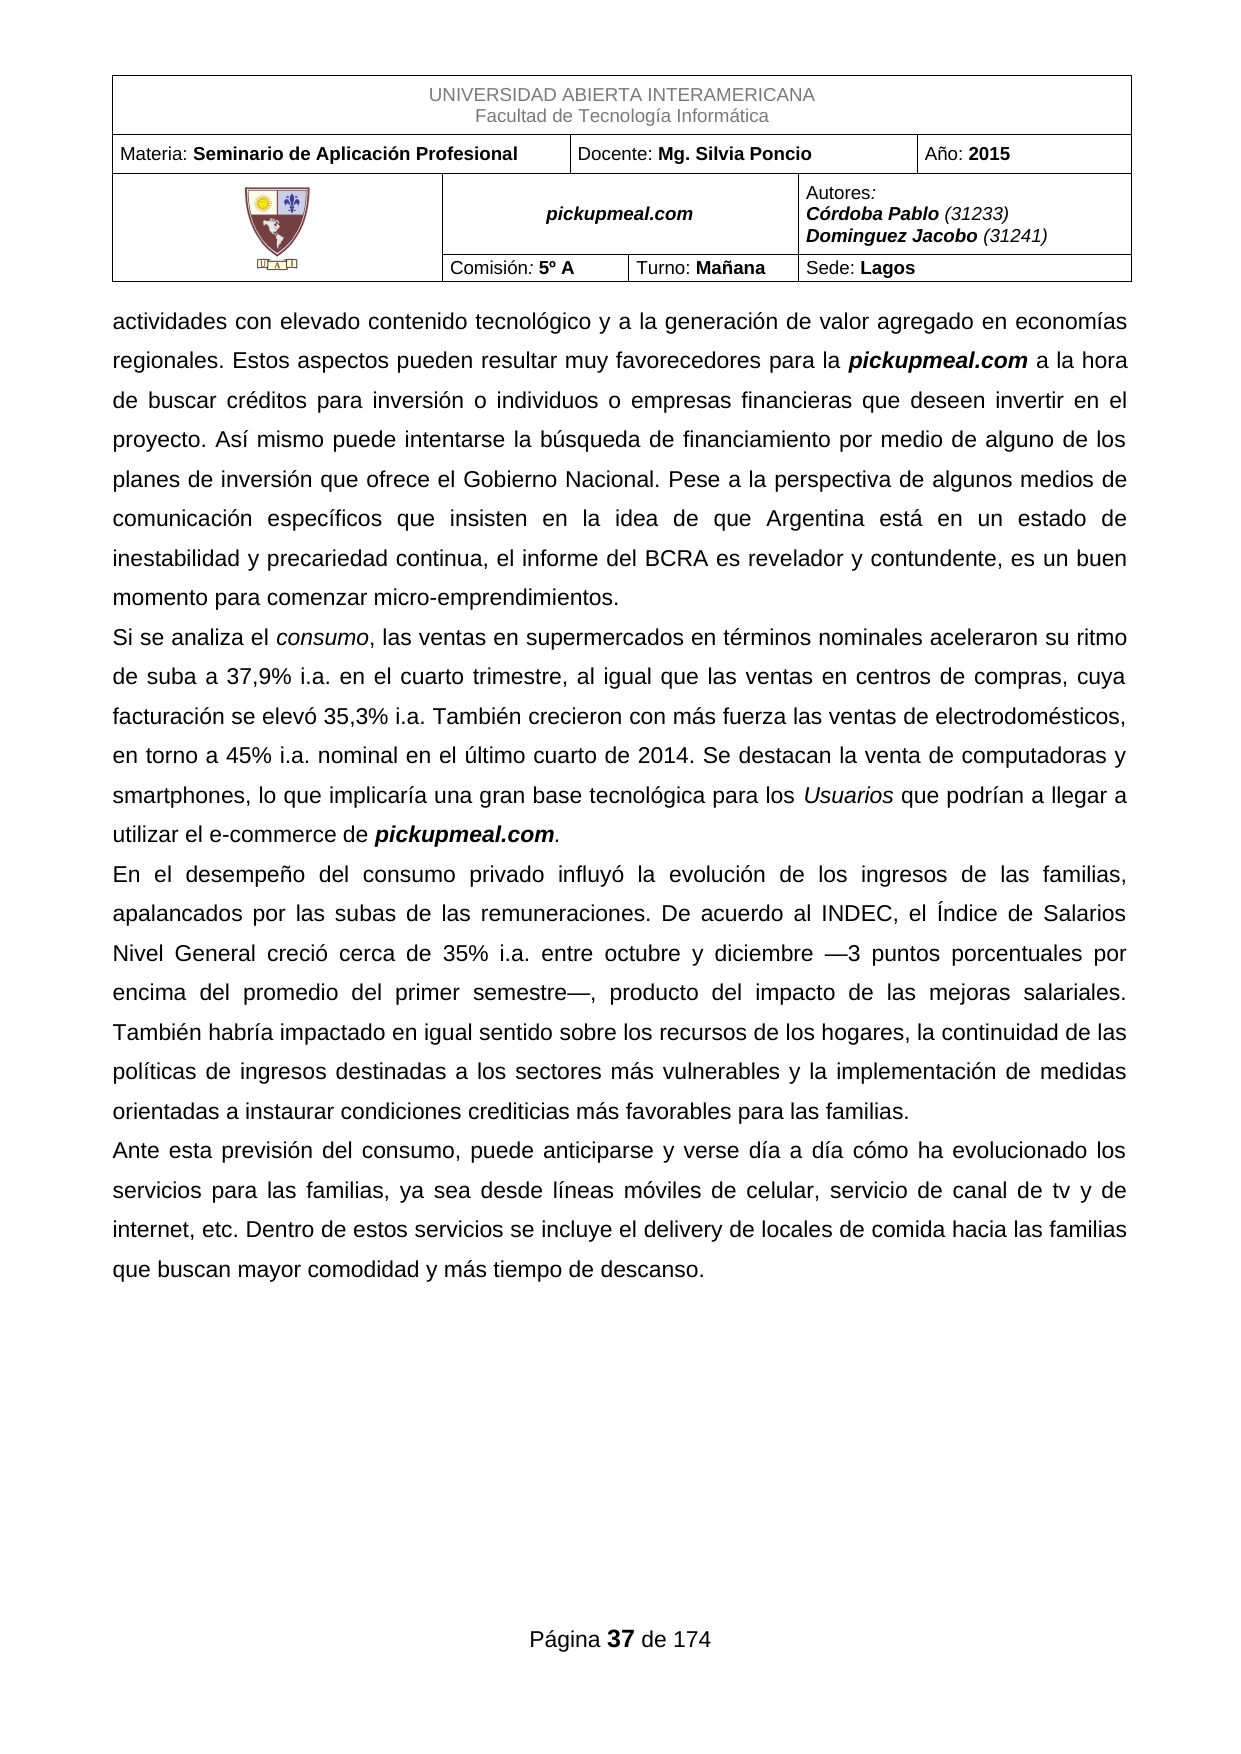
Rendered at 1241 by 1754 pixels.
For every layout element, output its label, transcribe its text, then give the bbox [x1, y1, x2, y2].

text Si se analiza el consumo, las ventas en supermercados en términos nominales aceleraron su ritmo de suba a 37,9% i.a. en el cuarto trimestre, al igual que las ventas en centros de compras, cuya facturación se elevó 35,3% i.a. También crecieron con más fuerza las ventas de electrodomésticos, en torno a 45% i.a. nominal en el último cuarto de 2014. Se destacan la venta de computadoras y smartphones, lo que implicaría una gran base tecnológica para los Usuarios que podrían a llegar a utilizar el e-commerce de pickupmeal.com. [112, 624, 1128, 848]
picture [230, 182, 325, 273]
text Ante esta previsión del consumo, puede anticiparse y verse día a día cómo ha evolucionado los servicios para las familias, ya sea desde líneas móviles de celular, servicio de canal de tv y de internet, etc. Dentro de estos servicios se incluye el delivery de locales de comida hacia las familias que buscan mayor comodidad y más tiempo de descanso. [112, 1137, 1128, 1282]
text En el desempeño del consumo privado influyó la evolución de los ingresos de las familias, apalancados por las subas de las remuneraciones. De acuerdo al INDEC, el Índice de Salarios Nivel General creció cerca de 35% i.a. entre octubre y diciembre —3 puntos porcentuales por encima del promedio del primer semestre—, producto del impacto de las mejoras salariales. También habría impactado en igual sentido sobre los recursos de los hogares, la continuidad de las políticas de ingresos destinadas a los sectores más vulnerables y la implementación de medidas orientadas a instaurar condiciones crediticias más favorables para las familias. [112, 861, 1128, 1124]
